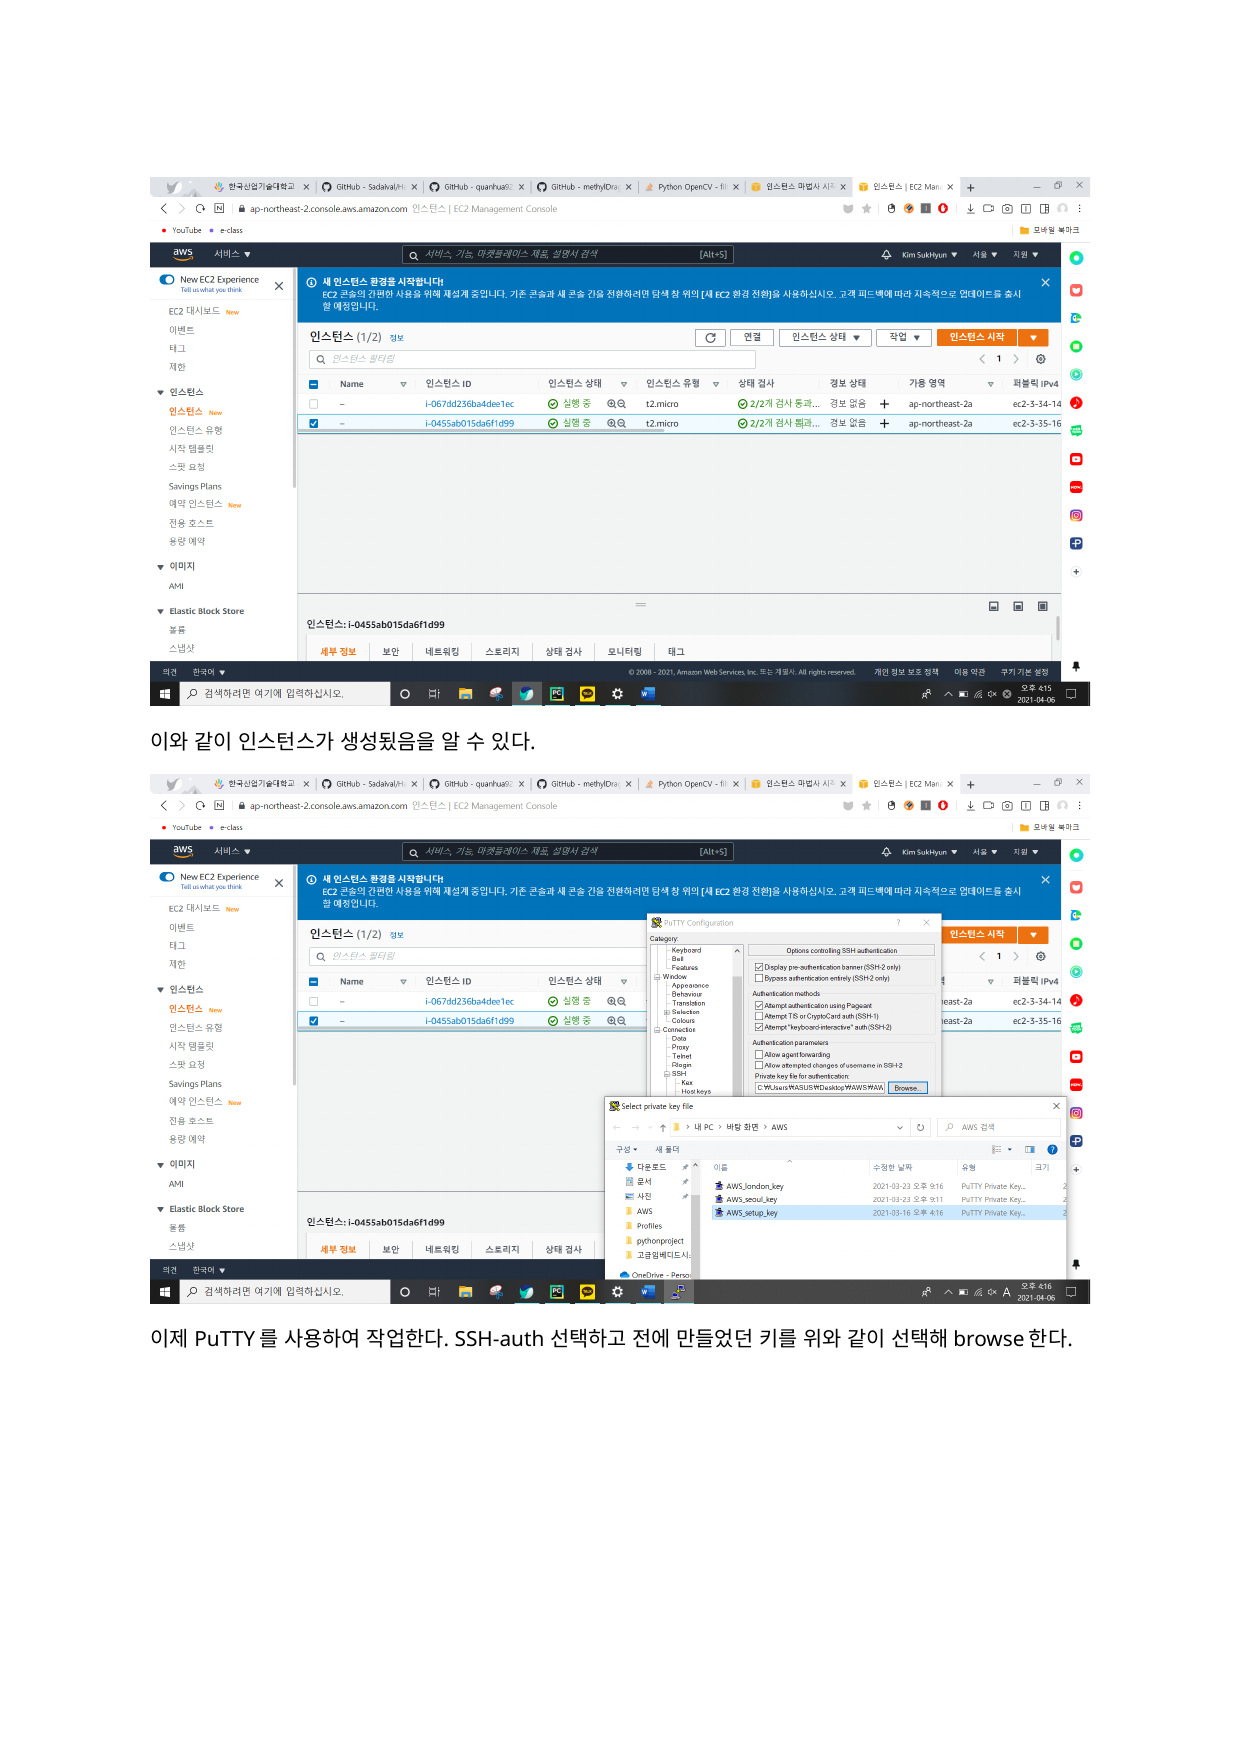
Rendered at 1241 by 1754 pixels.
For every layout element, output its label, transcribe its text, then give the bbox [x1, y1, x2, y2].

text 이와 같이 인스턴스가 생성됬음을 알 수 있다. [150, 725, 1090, 755]
text 이제 PuTTY를 사용하여 작업한다. SSH-auth 선택하고 전에 만들었던 키를 위와 같이 선택해browse한다. [150, 1322, 1090, 1352]
picture [150, 177, 1091, 706]
picture [150, 774, 1091, 1304]
